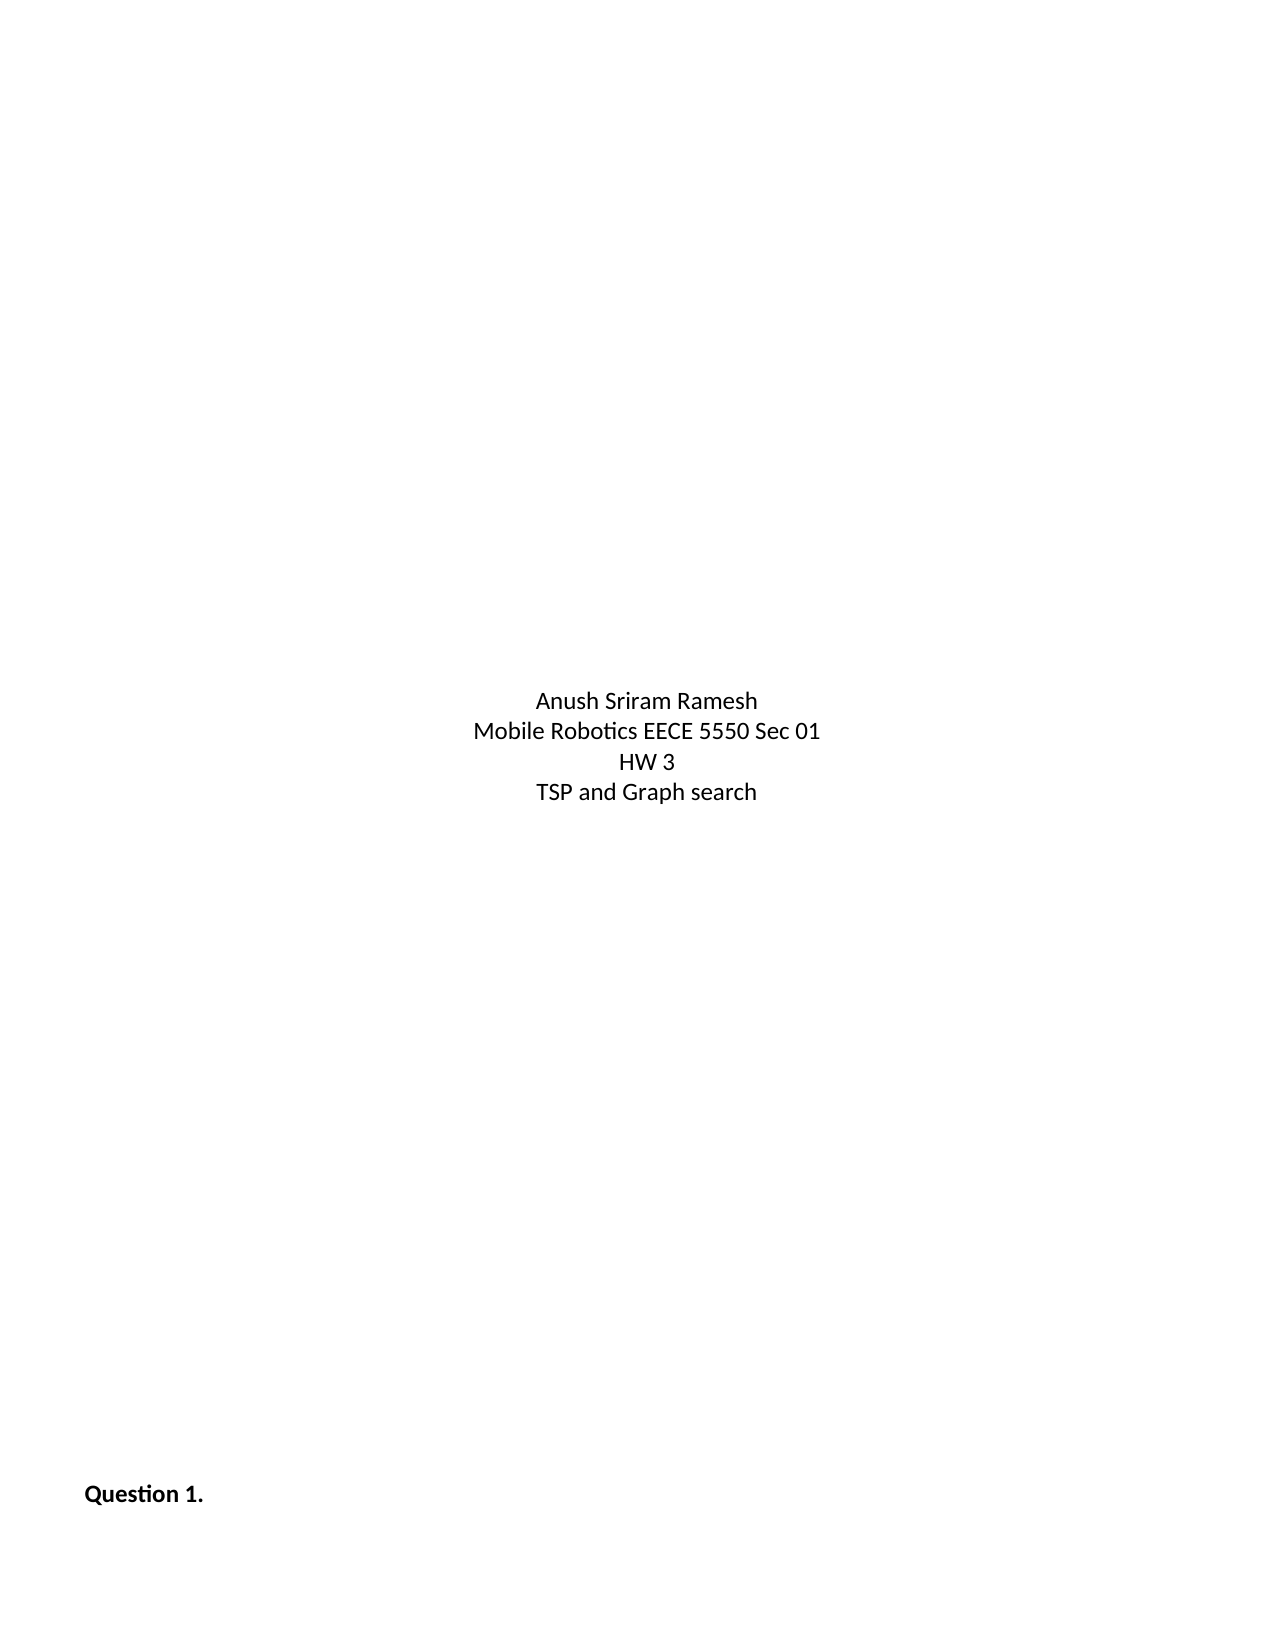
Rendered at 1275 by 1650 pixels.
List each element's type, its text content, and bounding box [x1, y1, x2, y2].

text HW 3 [84, 746, 1209, 776]
text Question 1. [84, 1478, 1209, 1509]
text Mobile Robotics EECE 5550 Sec 01 [84, 715, 1209, 746]
text TSP and Graph search [84, 776, 1209, 807]
text Anush Sriram Ramesh [84, 685, 1209, 715]
